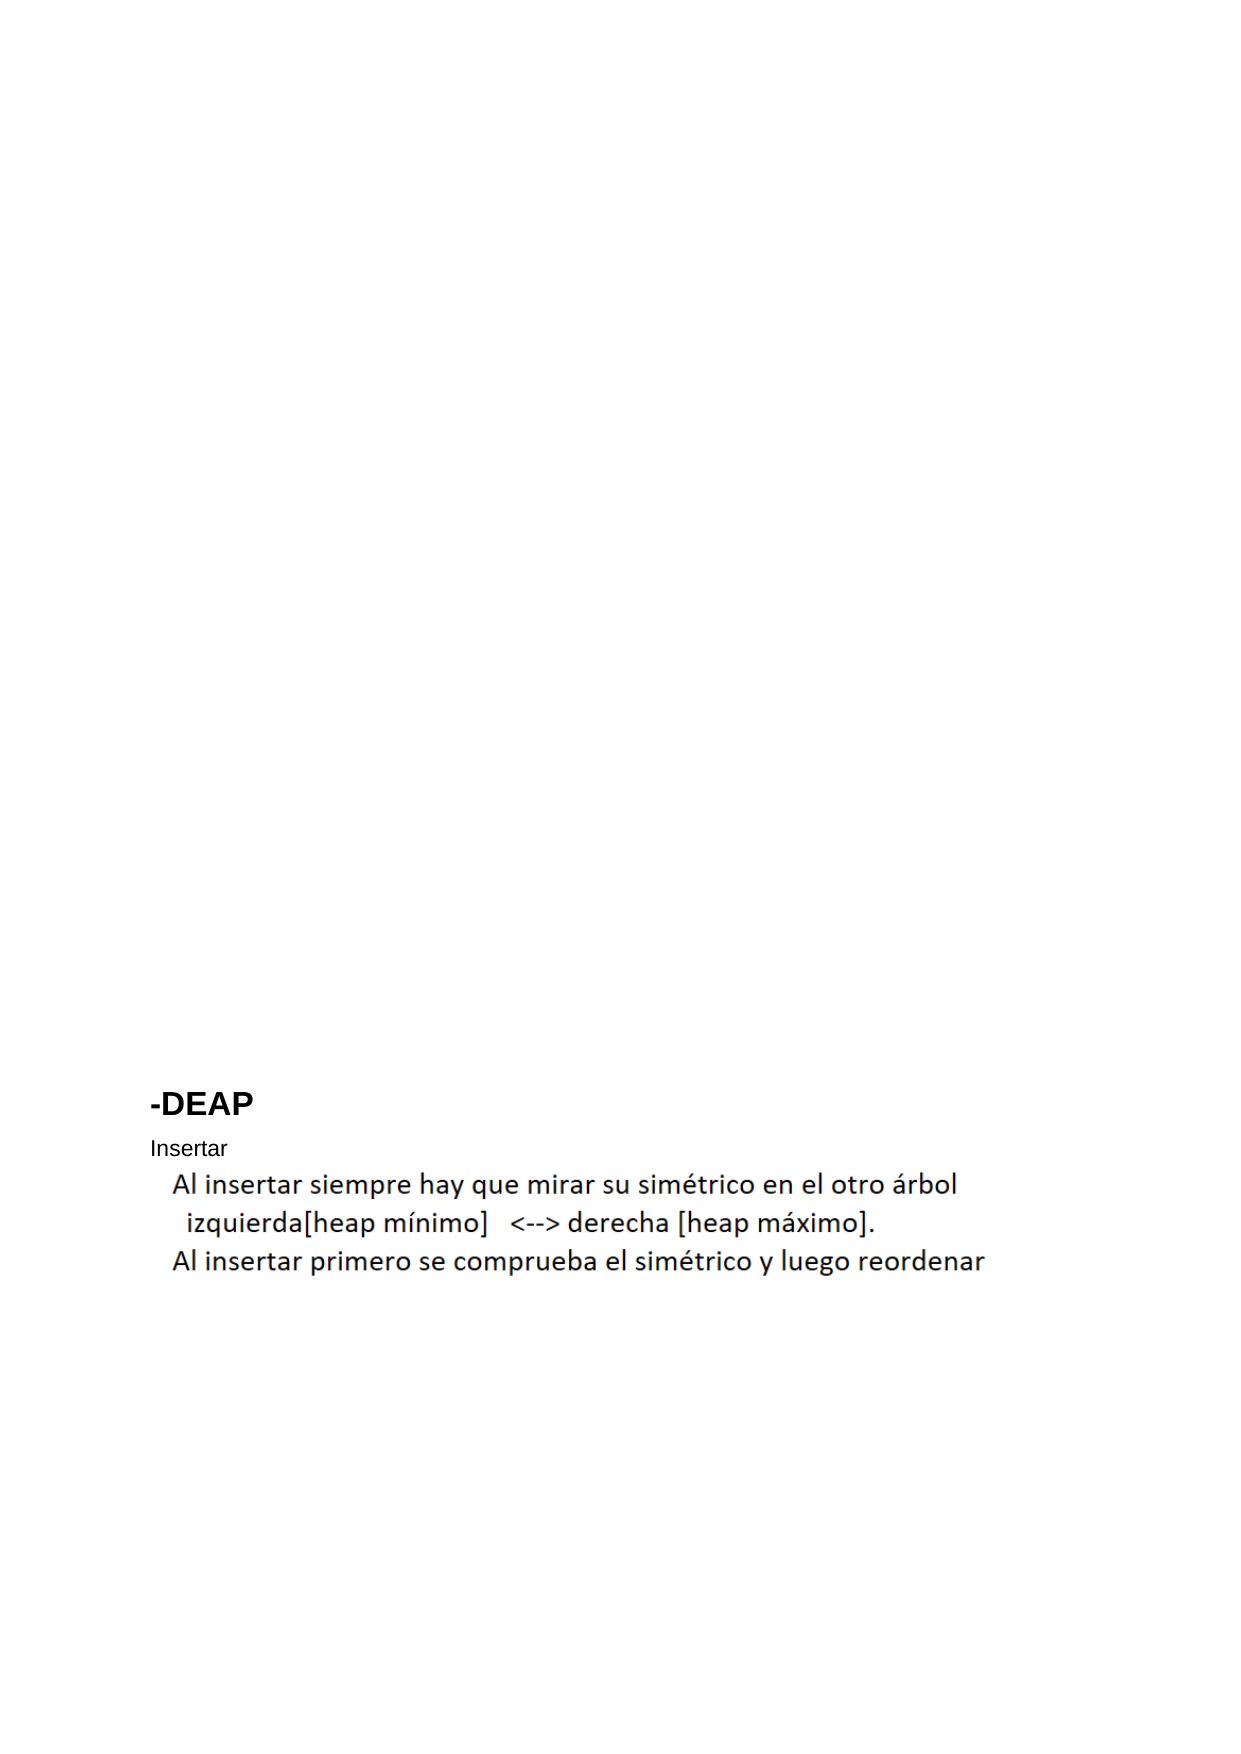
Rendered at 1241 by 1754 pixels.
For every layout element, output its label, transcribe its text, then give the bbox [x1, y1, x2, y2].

subtitle -DEAP [150, 1084, 1090, 1123]
text Insertar [150, 1135, 1090, 1162]
picture [150, 1165, 1091, 1280]
